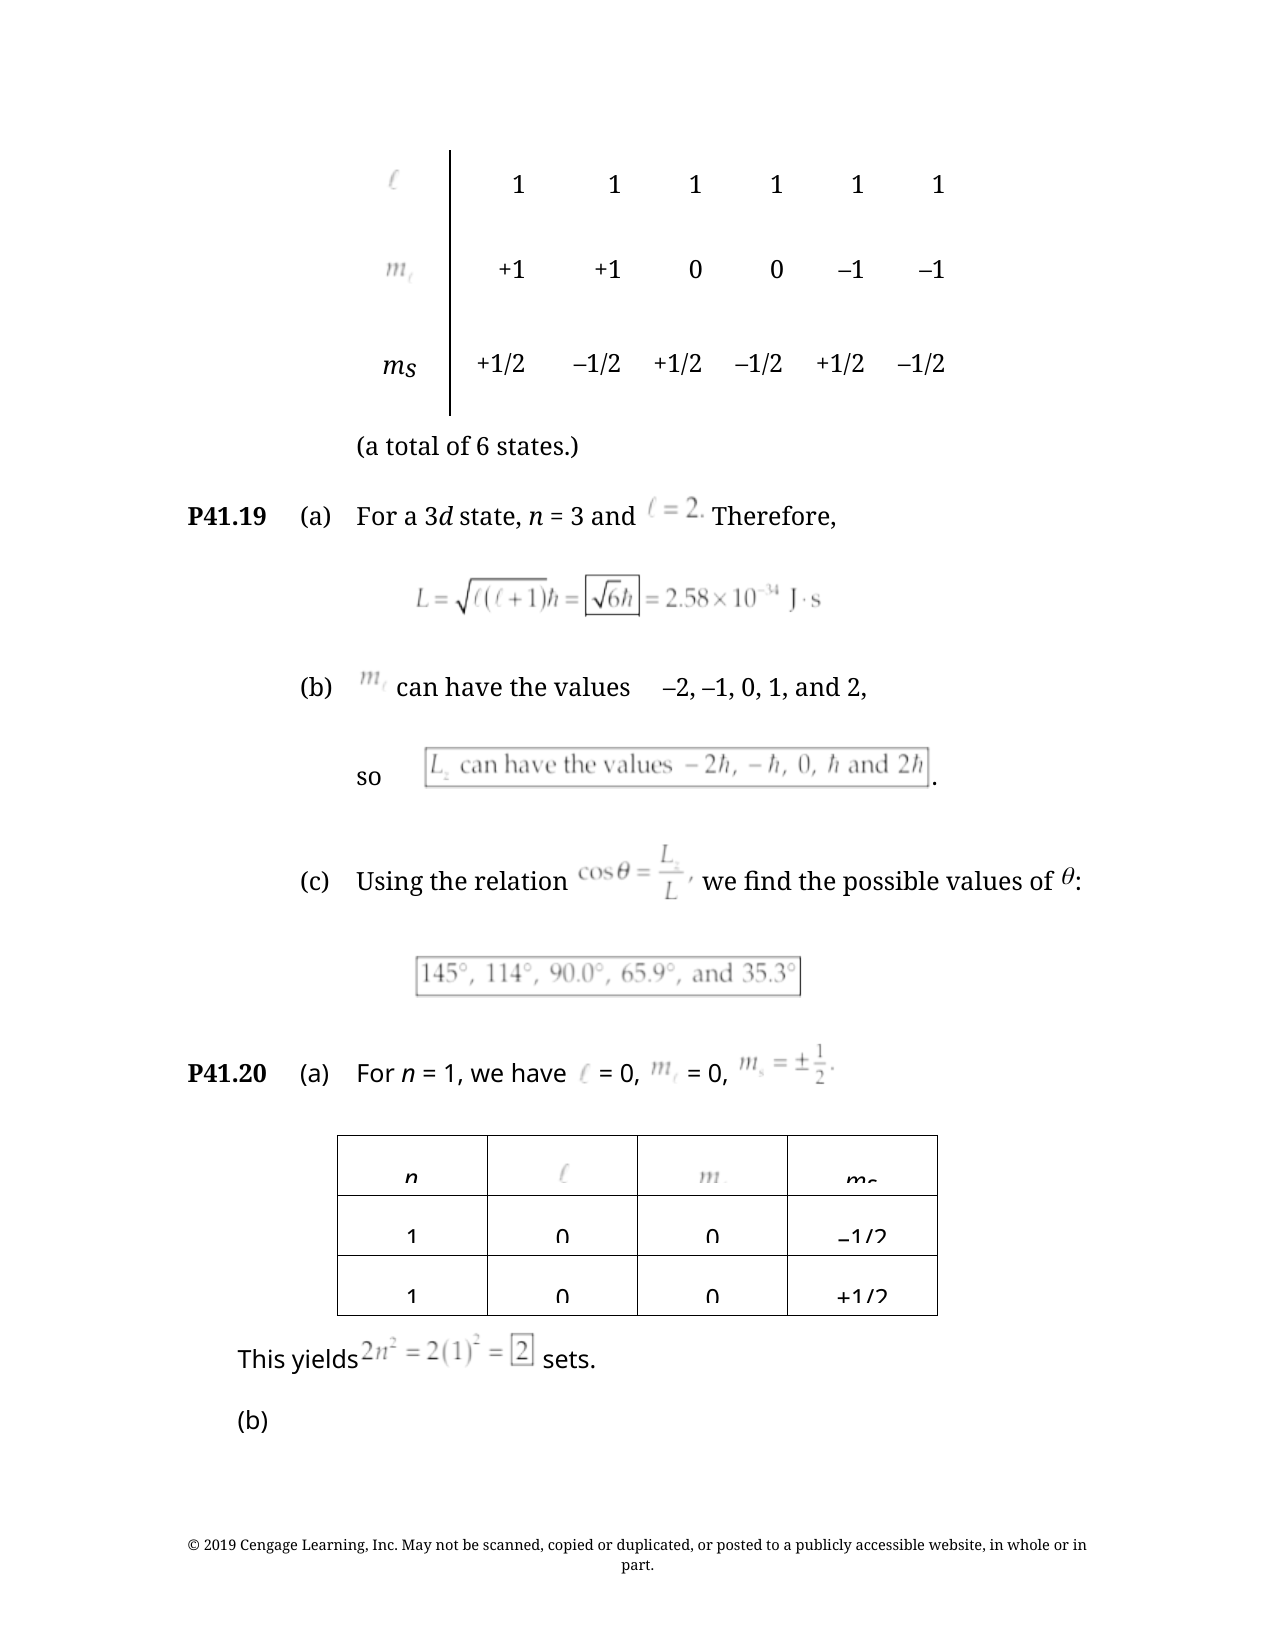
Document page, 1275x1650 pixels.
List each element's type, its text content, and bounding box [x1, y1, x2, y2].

table_cell 0 [488, 1196, 637, 1255]
table_cell –1/2 [526, 329, 622, 416]
table_cell –1/2 [788, 1196, 937, 1255]
table_header [488, 1136, 637, 1195]
table_cell 0 [703, 235, 783, 328]
table_cell 1 [338, 1196, 487, 1255]
table_cell 1 [703, 150, 783, 235]
text (b) [237, 1402, 1087, 1436]
table_cell +1/2 [622, 329, 703, 416]
table_cell [383, 150, 449, 235]
table_cell +1/2 [788, 1256, 937, 1315]
text P41.19 (a) For a 3d state, n = 3 and Therefore, [187, 492, 1087, 539]
text (b) can have the values –2, –1, 0, 1, and 2, [187, 660, 1087, 713]
table_cell –1 [865, 235, 946, 328]
table_cell ms [383, 329, 449, 416]
table_cell –1/2 [703, 329, 783, 416]
text (c) Using the relation we find the possible values of : [187, 838, 1087, 922]
table_cell 1 [338, 1256, 487, 1315]
table_cell –1 [784, 235, 864, 328]
table_cell 0 [488, 1256, 637, 1315]
table_header n [338, 1136, 487, 1195]
text so . [187, 743, 1087, 808]
table_cell –1/2 [865, 329, 946, 416]
text P41.20 (a) For n = 1, we have = 0, = 0, [187, 1040, 1087, 1105]
table_cell 0 [638, 1256, 787, 1315]
table_cell +1/2 [784, 329, 864, 416]
table_cell 1 [526, 150, 622, 235]
table_header [638, 1136, 787, 1195]
table_cell 1 [784, 150, 864, 235]
table_cell 0 [622, 235, 703, 328]
table_header ms [788, 1136, 937, 1195]
table_cell +1 [451, 235, 526, 328]
table_cell [383, 235, 449, 328]
table_cell 1 [451, 150, 526, 235]
table_cell 1 [622, 150, 703, 235]
table_cell 0 [638, 1196, 787, 1255]
text (a total of 6 states.) [187, 428, 1087, 462]
table_cell +1 [526, 235, 622, 328]
table_cell +1/2 [451, 329, 526, 416]
table_cell 1 [865, 150, 946, 235]
text This yields sets. [237, 1328, 1087, 1390]
